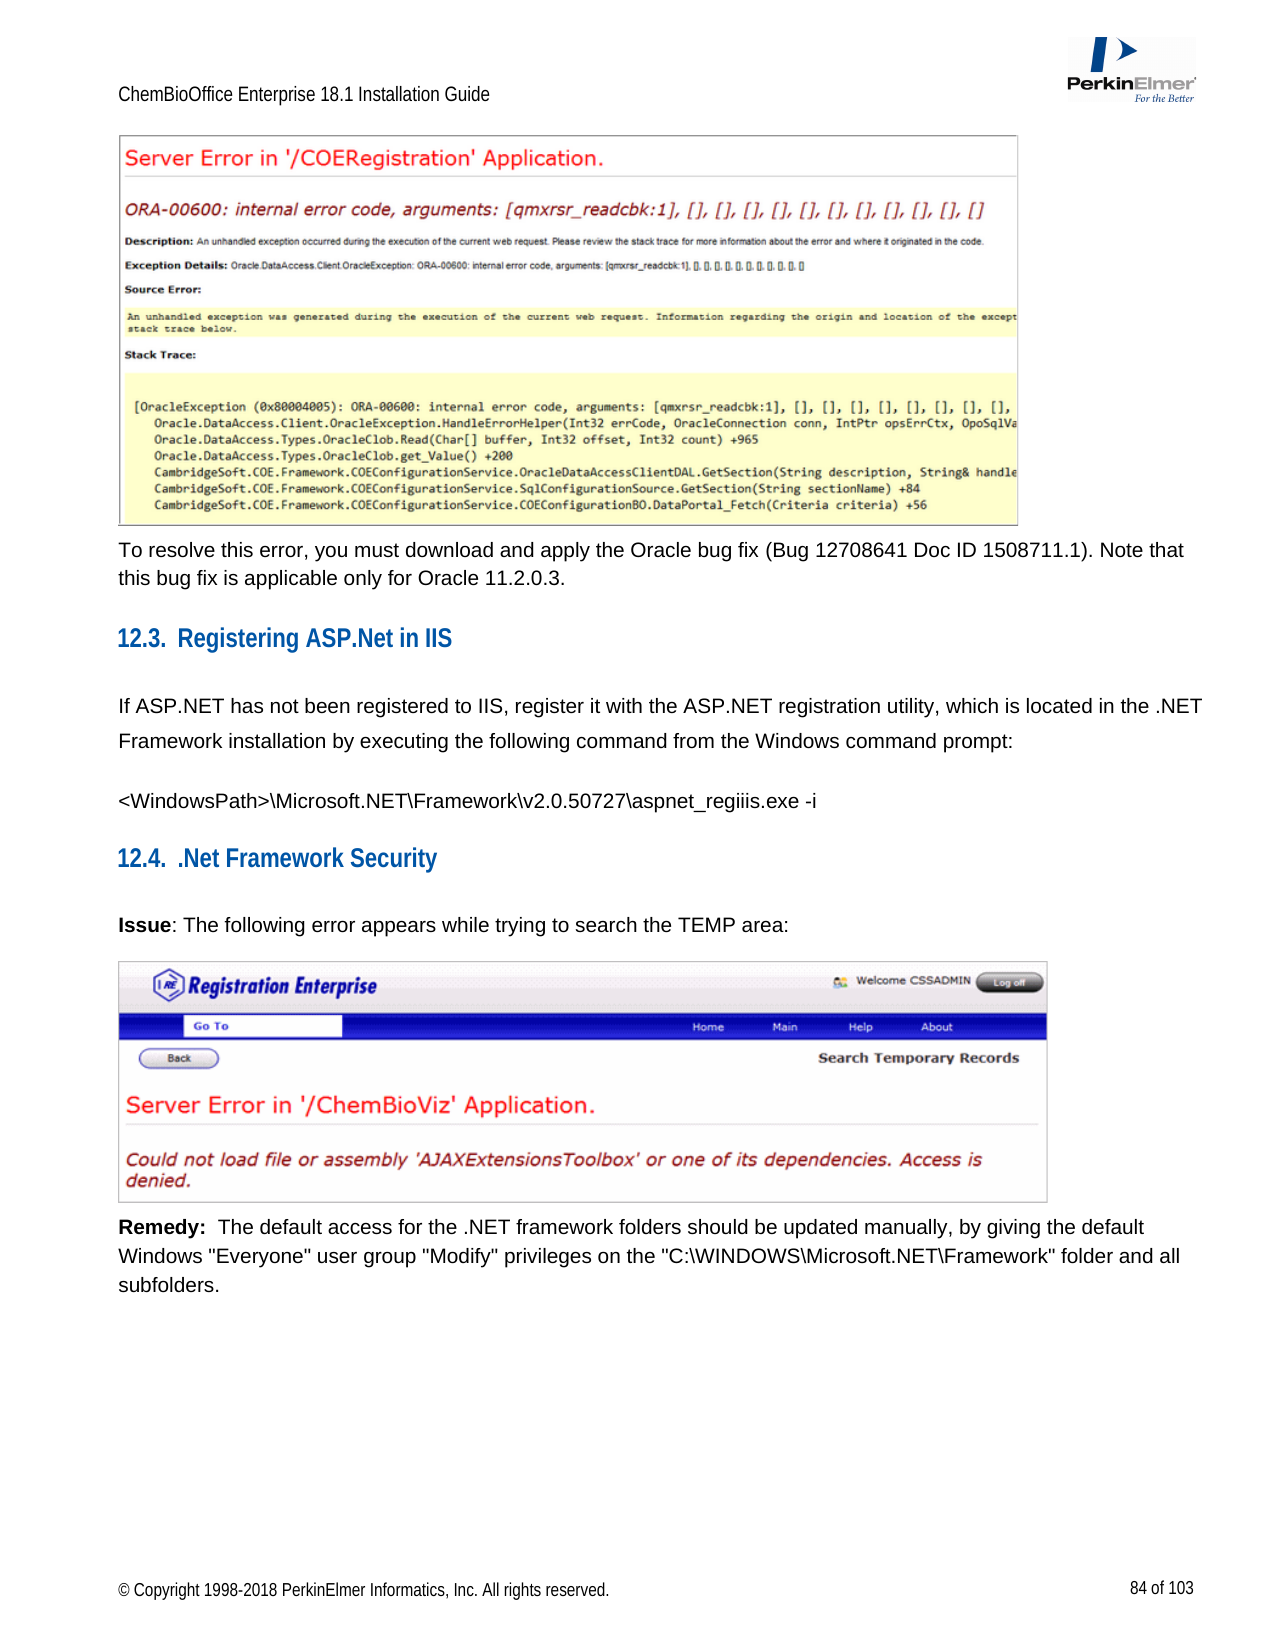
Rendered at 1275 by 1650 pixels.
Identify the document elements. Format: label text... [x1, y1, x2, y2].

picture [118, 961, 1048, 1203]
subtitle Issue: The following error appears while trying to search the TEMP area: [118, 902, 1204, 937]
picture [1067, 37, 1197, 102]
subtitle If ASP.NET has not been registered to IIS, register it with the ASP.NET registration utility, which is located in the .NET Framework installation by executing the following command from the Windows command prompt: [118, 682, 1204, 752]
subtitle <WindowsPath>\Microsoft.NET\Framework\v2.0.50727\aspnet_regiiis.exe -i [118, 777, 1204, 812]
text Remedy: The default access for the .NET framework folders should be updated manually, by giving the default Windows "Everyone" user group "Modify" privileges on the "C:\WINDOWS\Microsoft.NET\Framework" folder and all subfolders. [118, 1215, 1204, 1296]
text To resolve this error, you must download and apply the Oracle bug fix (Bug 12708641 Doc ID 1508711.1). Note that this bug fix is applicable only for Oracle 11.2.0.3. [118, 538, 1204, 589]
subtitle Registering ASP.Net in IIS [117, 622, 1204, 653]
subtitle .Net Framework Security [117, 842, 1204, 873]
picture [118, 135, 1019, 526]
